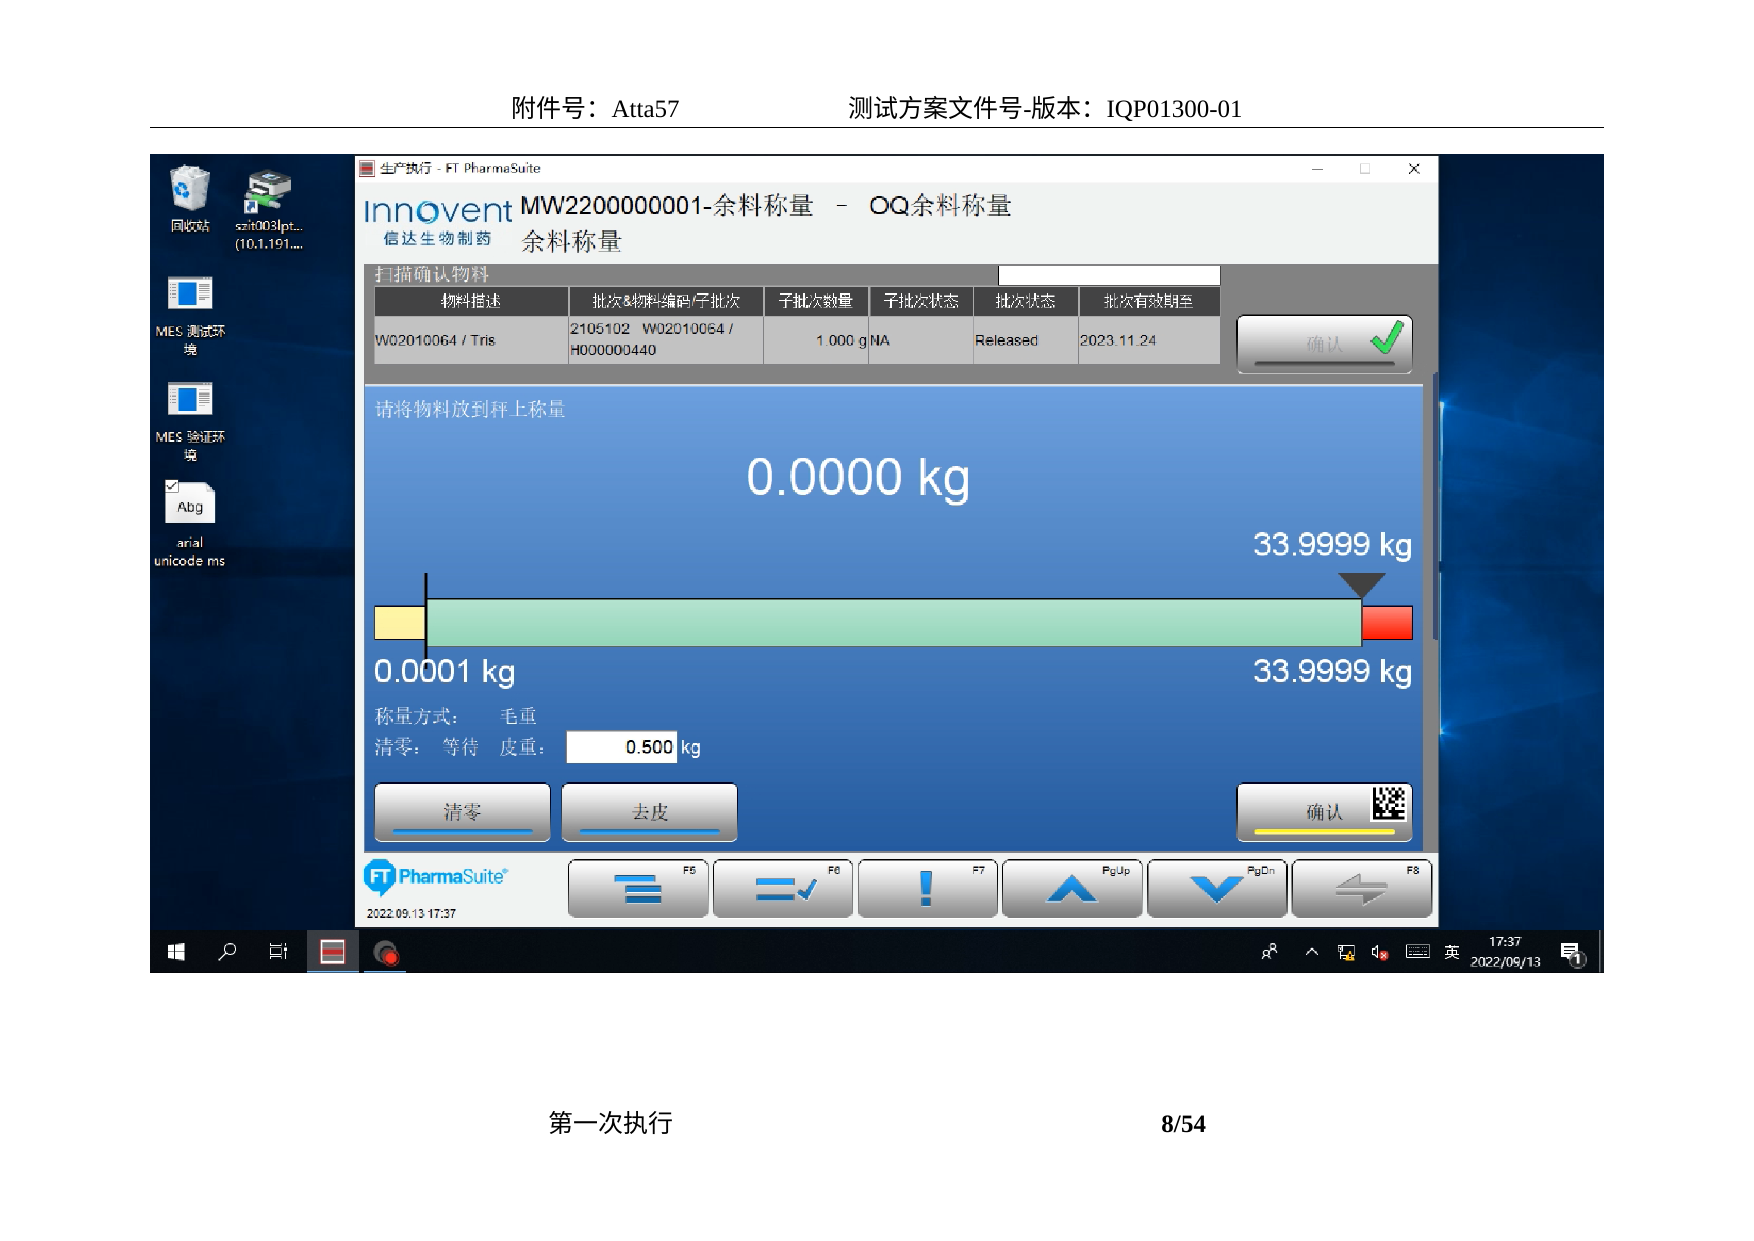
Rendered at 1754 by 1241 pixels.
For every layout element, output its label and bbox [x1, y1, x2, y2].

picture [150, 154, 1604, 973]
